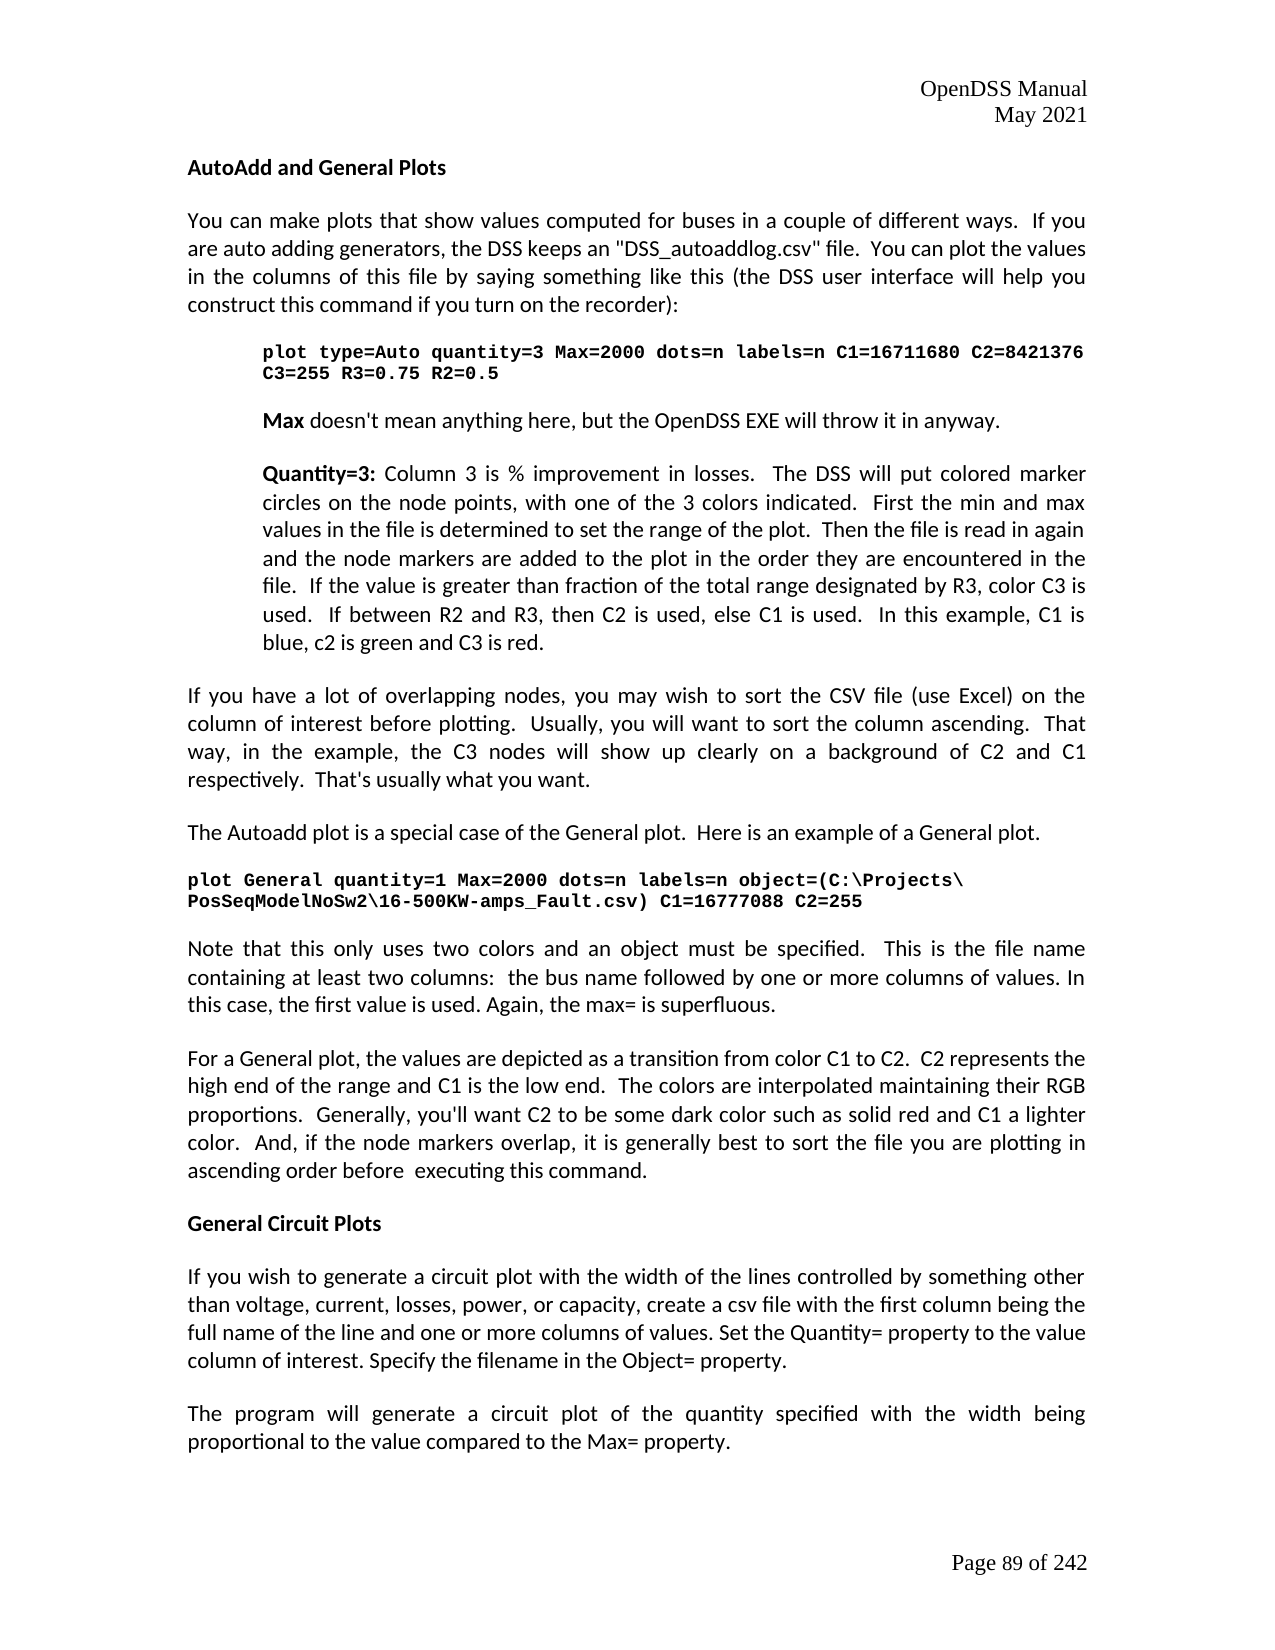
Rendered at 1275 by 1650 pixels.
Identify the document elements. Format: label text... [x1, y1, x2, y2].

text The Autoadd plot is a special case of the General plot. Here is an example of a General plot. [187, 818, 1087, 846]
text If you have a lot of overlapping nodes, you may wish to sort the CSV file (use Excel) on the column of interest before plotting. Usually, you will want to sort the column ascending. That way, in the example, the C3 nodes will show up clearly on a background of C2 and C1 respectively. That's usually what you want. [187, 681, 1087, 793]
text If you wish to generate a circuit plot with the width of the lines controlled by something other than voltage, current, losses, power, or capacity, create a csv file with the first column being the full name of the line and one or more columns of values. Set the Quantity= property to the value column of interest. Specify the filename in the Object= property. [187, 1262, 1087, 1374]
text Note that this only uses two colors and an object must be specified. This is the file name containing at least two columns: the bus name followed by one or more columns of values. In this case, the first value is used. Again, the max= is superfluous. [187, 934, 1087, 1019]
text General Circuit Plots [187, 1209, 1087, 1237]
text For a General plot, the values are depicted as a transition from color C1 to C2. C2 represents the high end of the range and C1 is the low end. The colors are interpolated maintaining their RGB proportions. Generally, you'll want C2 to be some dark color such as solid red and C1 a lighter color. And, if the node markers overlap, it is generally best to sort the file you are plotting in ascending order before executing this command. [187, 1044, 1087, 1184]
text AutoAdd and General Plots [187, 153, 1087, 181]
text plot type=Auto quantity=3 Max=2000 dots=n labels=n C1=16711680 C2=8421376 C3=255 R3=0.75 R2=0.5 [262, 343, 1087, 385]
text plot General quantity=1 Max=2000 dots=n labels=n object=(C:\Projects\PosSeqModelNoSw2\16-500KW-amps_Fault.csv) C1=16777088 C2=255 [187, 871, 1087, 913]
text Max doesn't mean anything here, but the OpenDSS EXE will throw it in anyway. [262, 407, 1087, 434]
text You can make plots that show values computed for buses in a couple of different ways. If you are auto adding generators, the DSS keeps an "DSS_autoaddlog.csv" file. You can plot the values in the columns of this file by saying something like this (the DSS user interface will help you construct this command if you turn on the recorder): [187, 206, 1087, 318]
text Quantity=3: Column 3 is % improvement in losses. The DSS will put colored marker circles on the node points, with one of the 3 colors indicated. First the min and max values in the file is determined to set the range of the plot. Then the file is read in again and the node markers are added to the plot in the order they are encountered in the file. If the value is greater than fraction of the total range designated by R3, color C3 is used. If between R2 and R3, then C2 is used, else C1 is used. In this example, C1 is blue, c2 is green and C3 is red. [262, 459, 1087, 656]
text The program will generate a circuit plot of the quantity specified with the width being proportional to the value compared to the Max= property. [187, 1399, 1087, 1455]
